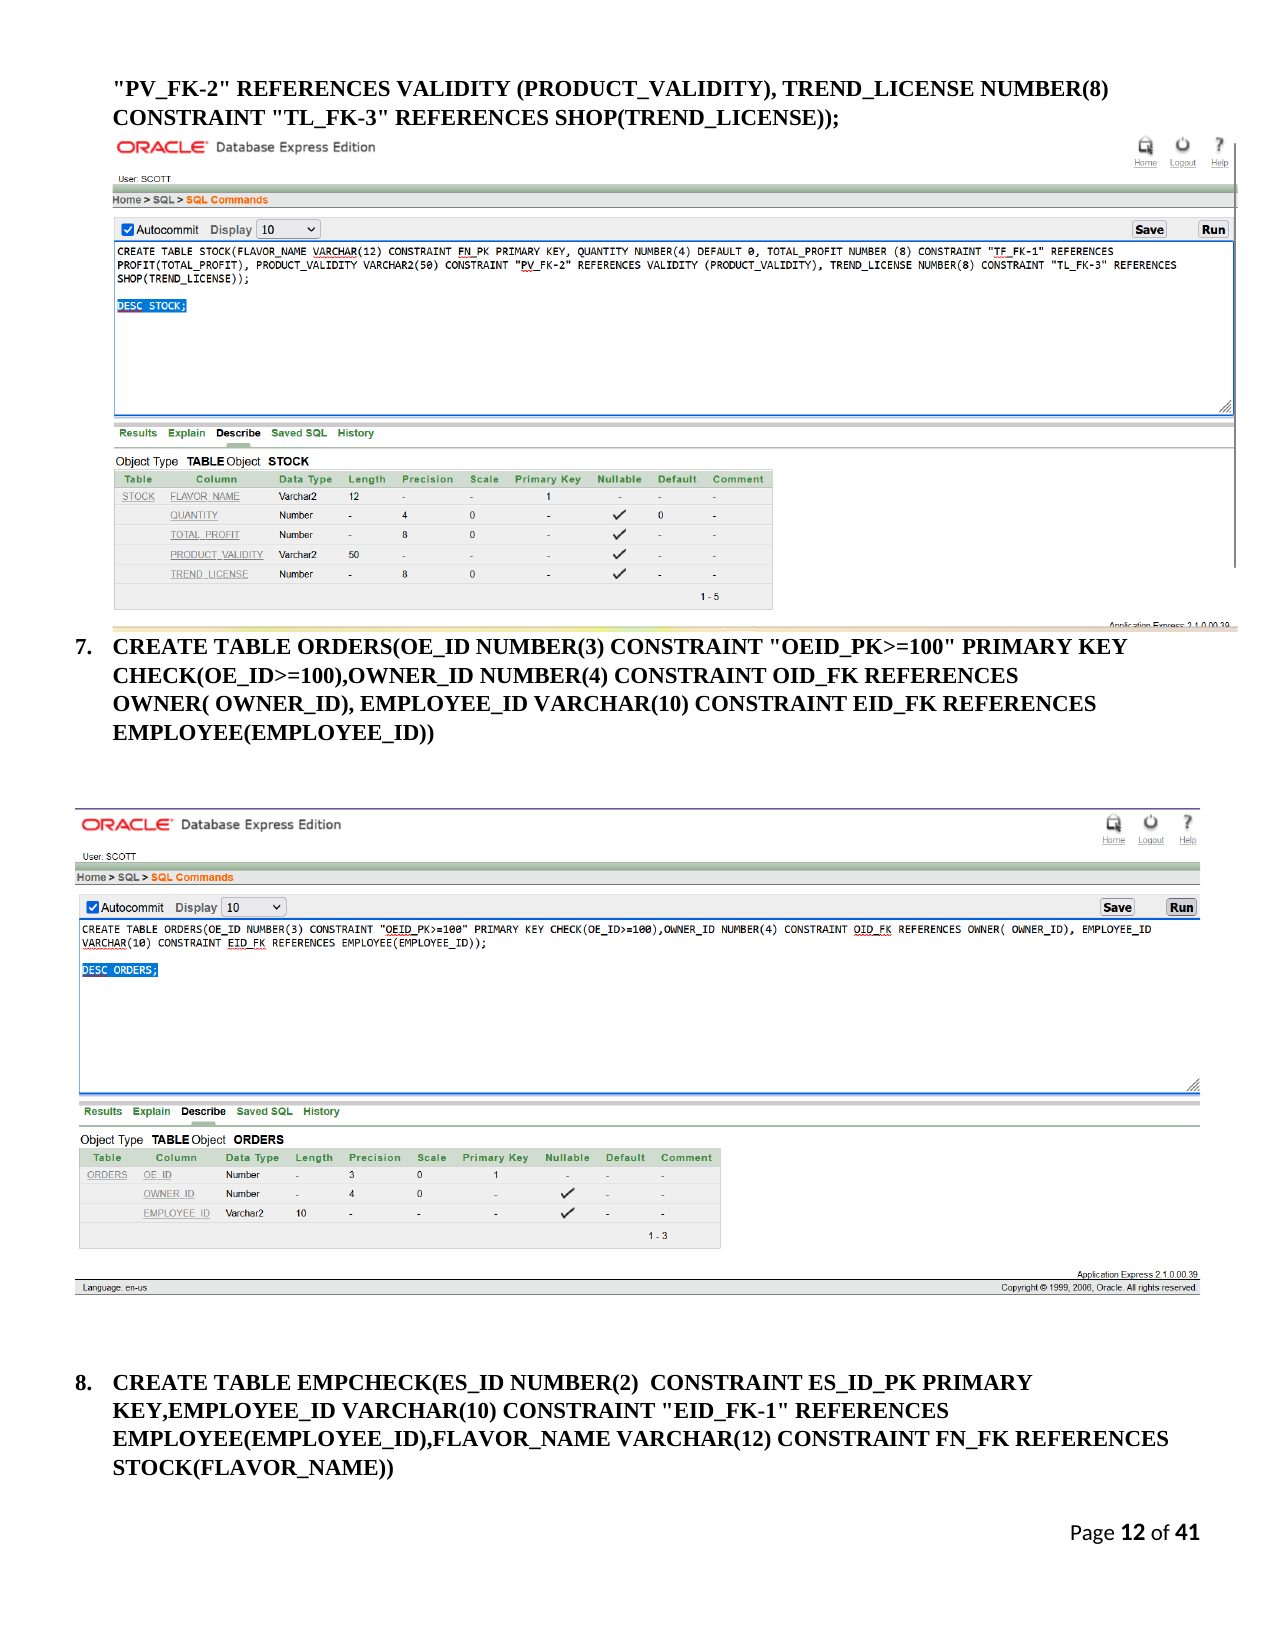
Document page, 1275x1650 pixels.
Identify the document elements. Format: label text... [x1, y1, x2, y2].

picture [112, 133, 1238, 632]
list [75, 75, 1200, 631]
list CREATE TABLE ORDERS(OE_ID NUMBER(3) CONSTRAINT "OEID_PK>=100" PRIMARY KEY CHECK(OE_ID>=100),OWNER_ID NUMBER(4) CONSTRAINT OID_FK REFERENCES OWNER( OWNER_ID), EMPLOYEE_ID VARCHAR(10) CONSTRAINT EID_FK REFERENCES EMPLOYEE(EMPLOYEE_ID)) [75, 633, 1200, 745]
list CREATE TABLE EMPCHECK(ES_ID NUMBER(2) CONSTRAINT ES_ID_PK PRIMARY KEY,EMPLOYEE_ID VARCHAR(10) CONSTRAINT "EID_FK-1" REFERENCES EMPLOYEE(EMPLOYEE_ID),FLAVOR_NAME VARCHAR(12) CONSTRAINT FN_FK REFERENCES STOCK(FLAVOR_NAME)) [75, 1368, 1200, 1480]
picture [75, 808, 1200, 1305]
